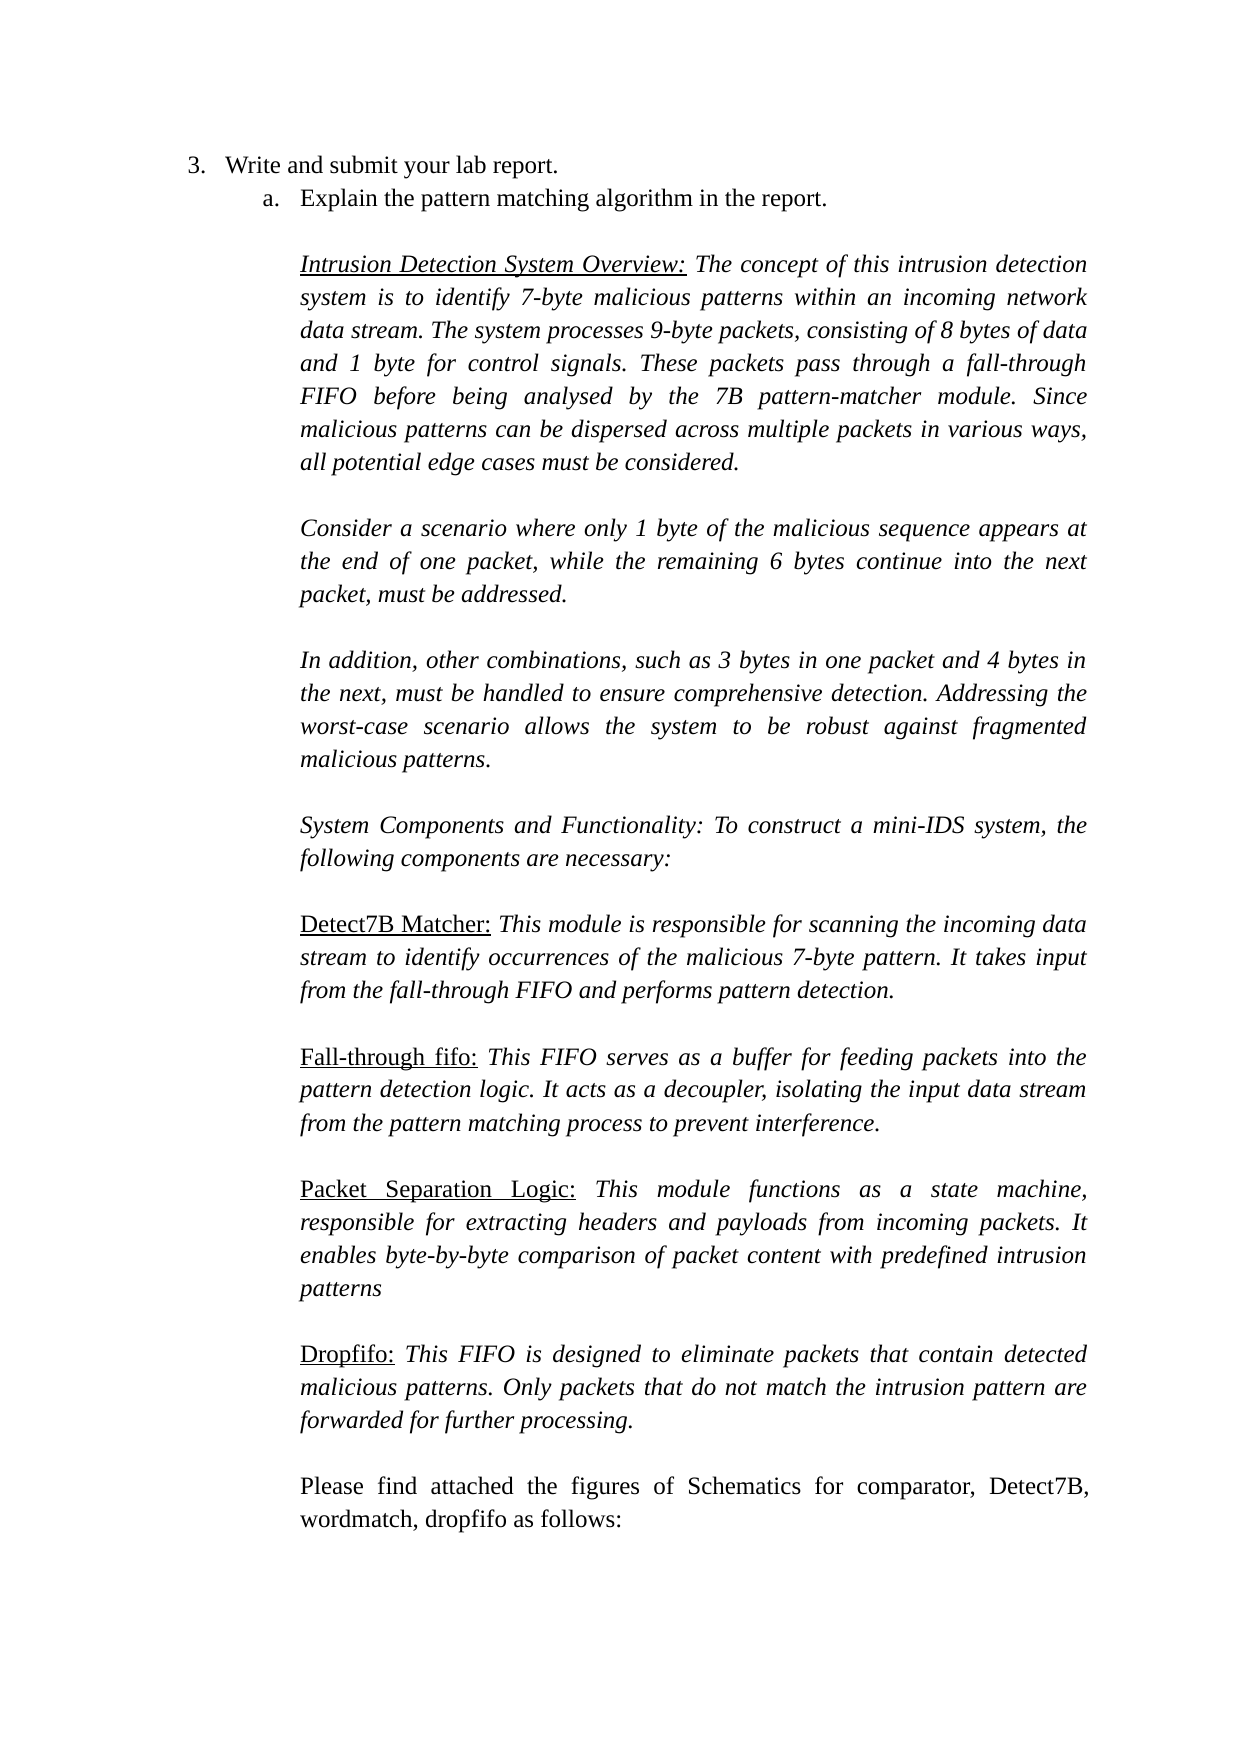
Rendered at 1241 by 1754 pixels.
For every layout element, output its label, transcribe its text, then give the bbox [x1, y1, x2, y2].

list Explain the pattern matching algorithm in the report. [262, 183, 1090, 212]
list In addition, other combinations, such as 3 bytes in one packet and 4 bytes in the next, must be handled to ensure comprehensive detection. Addressing the worst-case scenario allows the system to be robust against fragmented malicious patterns. [300, 645, 1090, 773]
list Packet Separation Logic: This module functions as a state machine, responsible for extracting headers and payloads from incoming packets. It enables byte-by-byte comparison of packet content with predefined intrusion patterns [300, 1174, 1090, 1301]
list Please find attached the figures of Schematics for comparator, Detect7B, wordmatch, dropfifo as follows: [300, 1471, 1090, 1533]
list Dropfifo: This FIFO is designed to eliminate packets that contain detected malicious patterns. Only packets that do not match the intrusion pattern are forwarded for further processing. [300, 1339, 1090, 1433]
list Intrusion Detection System Overview: The concept of this intrusion detection system is to identify 7-byte malicious patterns within an incoming network data stream. The system processes 9-byte packets, consisting of 8 bytes of data and 1 byte for control signals. These packets pass through a fall-through FIFO before being analysed by the 7B pattern-matcher module. Since malicious patterns can be dispersed across multiple packets in various ways, all potential edge cases must be considered. [300, 249, 1090, 476]
list System Components and Functionality: To construct a mini-IDS system, the following components are necessary: [300, 810, 1090, 872]
list Write and submit your lab report. [187, 150, 1090, 179]
list Detect7B Matcher: This module is responsible for scanning the incoming data stream to identify occurrences of the malicious 7-byte pattern. It takes input from the fall-through FIFO and performs pattern detection. [300, 909, 1090, 1004]
list Consider a scenario where only 1 byte of the malicious sequence appears at the end of one packet, while the remaining 6 bytes continue into the next packet, must be addressed. [300, 513, 1090, 608]
list Fall-through fifo: This FIFO serves as a buffer for feeding packets into the pattern detection logic. It acts as a decoupler, isolating the input data stream from the pattern matching process to prevent interference. [300, 1042, 1090, 1136]
